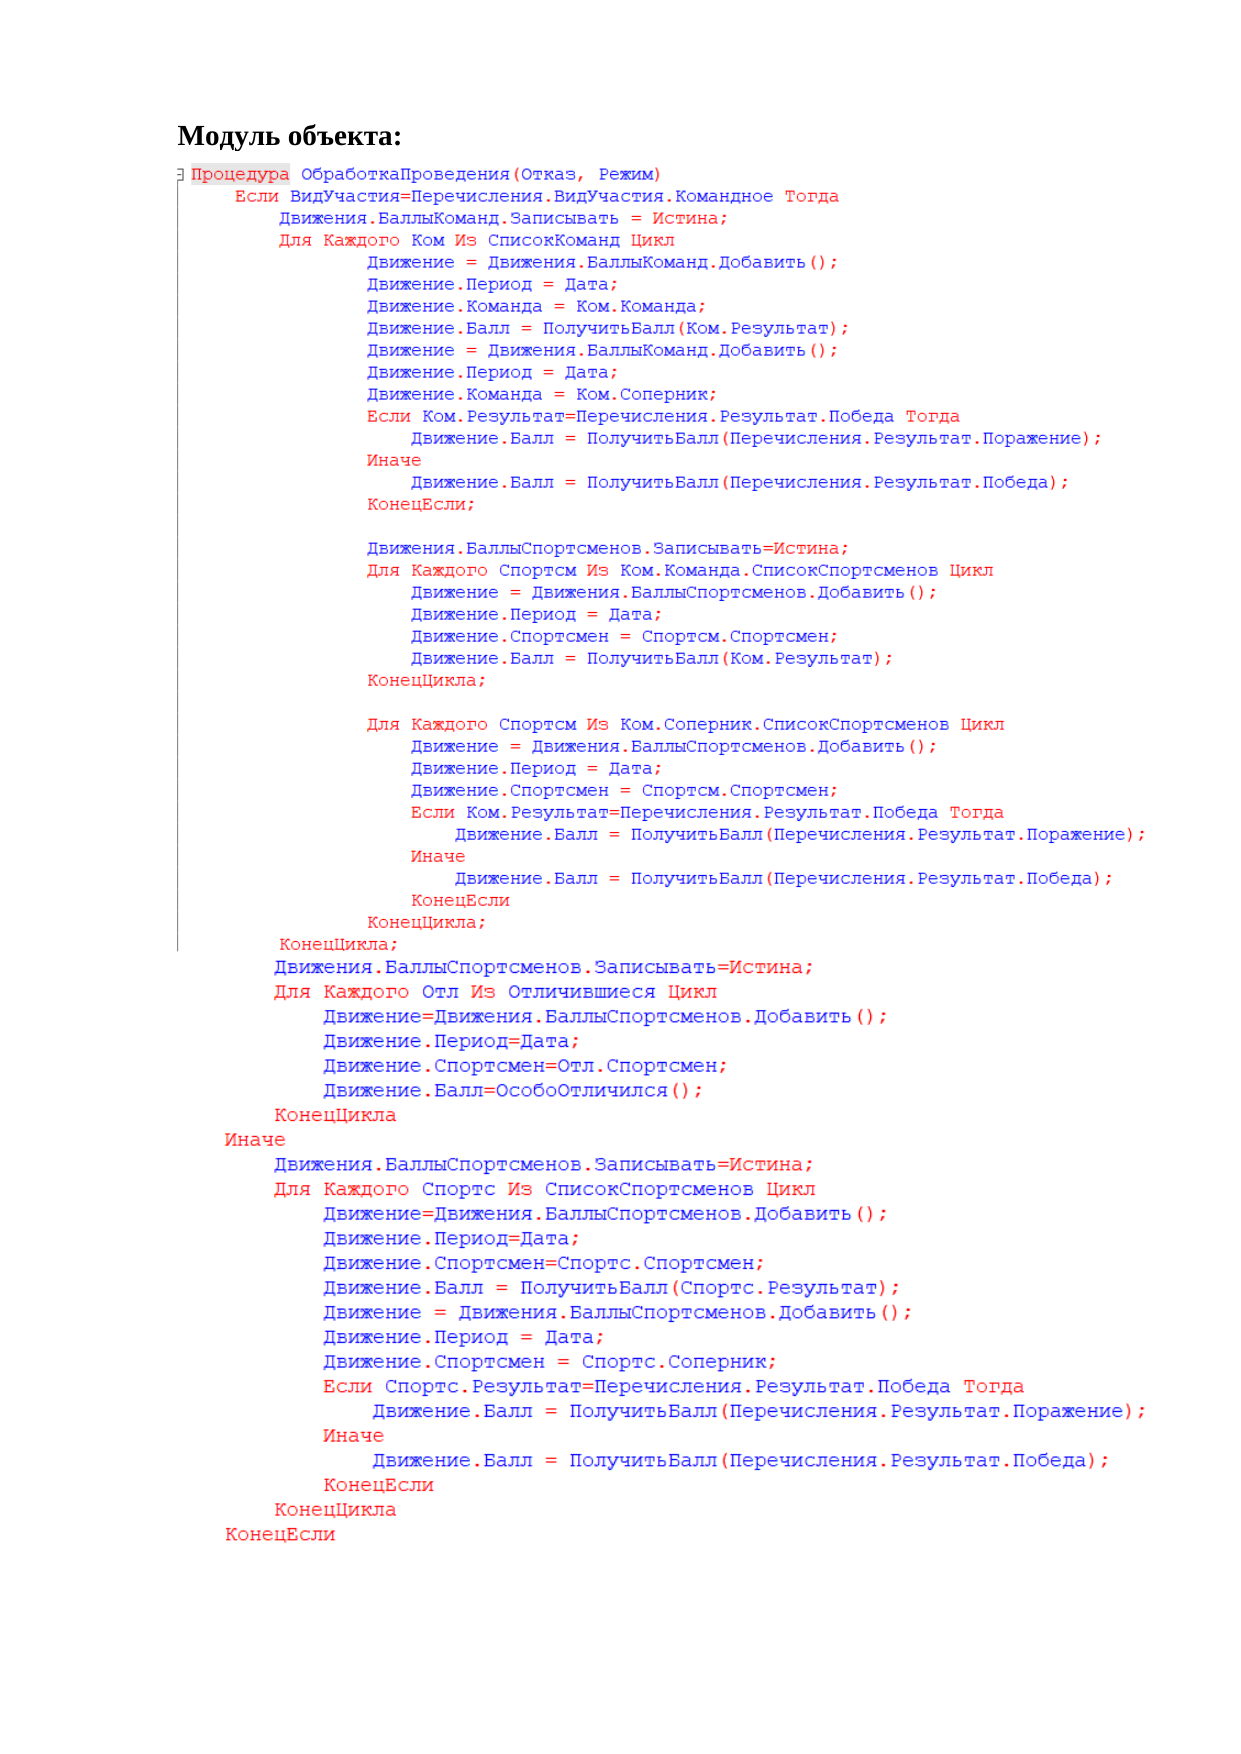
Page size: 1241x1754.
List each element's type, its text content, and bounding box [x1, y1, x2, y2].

picture [177, 151, 1152, 1554]
text Модуль объекта: [177, 118, 1181, 152]
